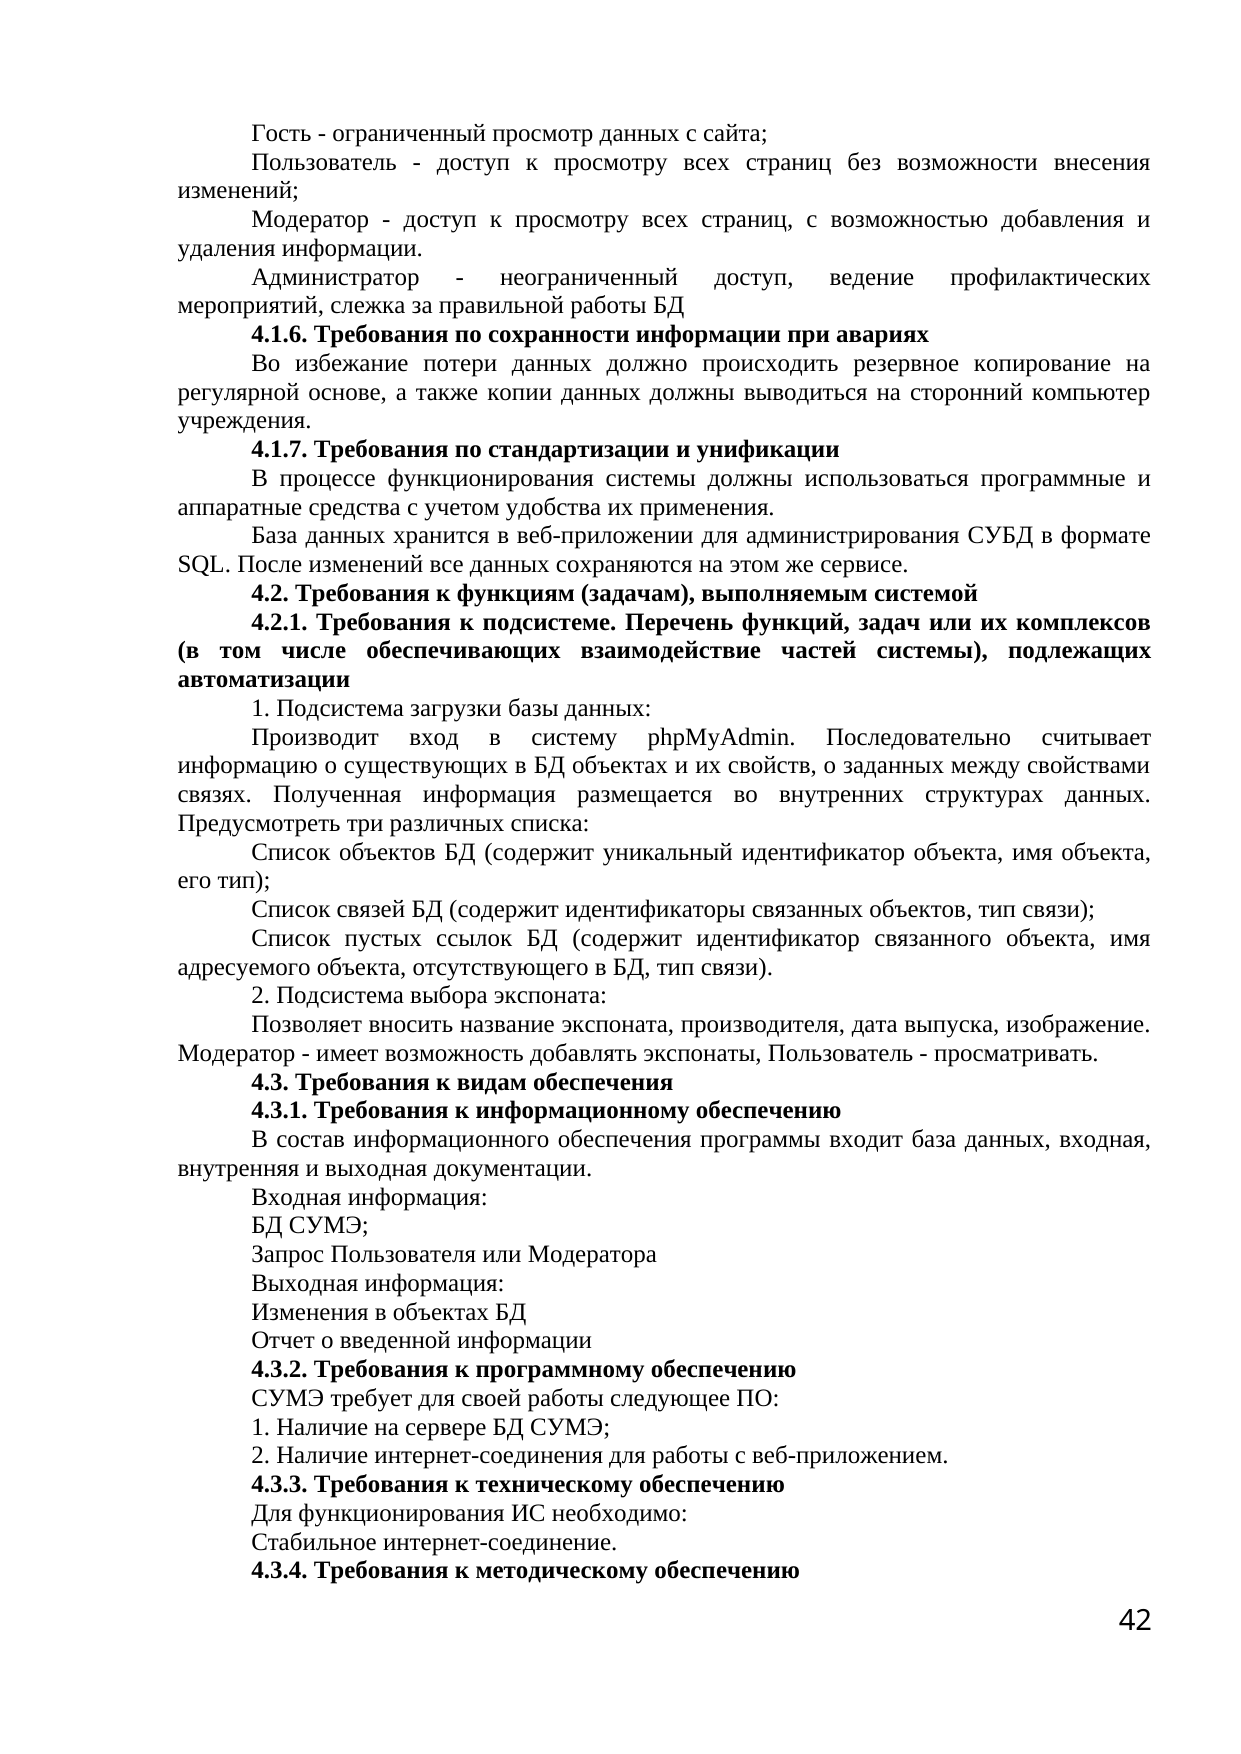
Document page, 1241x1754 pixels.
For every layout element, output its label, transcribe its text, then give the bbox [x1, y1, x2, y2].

text 4.3.2. Требования к программному обеспечению [177, 1354, 1152, 1383]
text 2. Наличие интернет-соединения для работы с веб-приложением. [177, 1441, 1152, 1469]
text 4.3.4. Требования к методическому обеспечению [177, 1556, 1152, 1584]
text В состав информационного обеспечения программы входит база данных, входная, внутренняя и выходная документации. [177, 1124, 1152, 1182]
text 4.1.7. Требования по стандартизации и унификации [177, 434, 1152, 463]
text Во избежание потери данных должно происходить резервное копирование на регулярной основе, а также копии данных должны выводиться на сторонний компьютер учреждения. [177, 348, 1152, 434]
text Запрос Пользователя или Модератора [177, 1239, 1152, 1268]
text Администратор - неограниченный доступ, ведение профилактических мероприятий, слежка за правильной работы БД [177, 262, 1152, 319]
text Для функционирования ИС необходимо: [177, 1498, 1152, 1527]
text 2. Подсистема выбора экспоната: [177, 981, 1152, 1009]
text Производит вход в систему phpMyAdmin. Последовательно считывает информацию о существующих в БД объектах и их свойств, о заданных между свойствами связях. Полученная информация размещается во внутренних структурах данных. Предусмотреть три различных списка: [177, 722, 1152, 837]
text Позволяет вносить название экспоната, производителя, дата выпуска, изображение. Модератор - имеет возможность добавлять экспонаты, Пользователь - просматривать. [177, 1009, 1152, 1067]
text Список связей БД (содержит идентификаторы связанных объектов, тип связи); [177, 894, 1152, 923]
text Модератор - доступ к просмотру всех страниц, с возможностью добавления и удаления информации. [177, 204, 1152, 262]
text Гость - ограниченный просмотр данных с сайта; [177, 118, 1152, 147]
text Отчет о введенной информации [177, 1326, 1152, 1354]
text Список пустых ссылок БД (содержит идентификатор связанного объекта, имя адресуемого объекта, отсутствующего в БД, тип связи). [177, 923, 1152, 981]
text 4.2.1. Требования к подсистеме. Перечень функций, задач или их комплексов (в том числе обеспечивающих взаимодействие частей системы), подлежащих автоматизации [177, 607, 1152, 693]
text 4.1.6. Требования по сохранности информации при авариях [177, 319, 1152, 348]
text Стабильное интернет-соединение. [177, 1527, 1152, 1556]
text 1. Подсистема загрузки базы данных: [177, 693, 1152, 722]
text Изменения в объектах БД [177, 1297, 1152, 1326]
text СУМЭ требует для своей работы следующее ПО: [177, 1383, 1152, 1412]
text Входная информация: [177, 1182, 1152, 1211]
text 4.2. Требования к функциям (задачам), выполняемым системой [177, 578, 1152, 607]
text Пользователь - доступ к просмотру всех страниц без возможности внесения изменений; [177, 147, 1152, 204]
text 1. Наличие на сервере БД СУМЭ; [177, 1412, 1152, 1441]
text БД СУМЭ; [177, 1211, 1152, 1239]
text 4.3. Требования к видам обеспечения [177, 1067, 1152, 1096]
text В процессе функционирования системы должны использоваться программные и аппаратные средства с учетом удобства их применения. [177, 463, 1152, 521]
text 4.3.1. Требования к информационному обеспечению [177, 1096, 1152, 1124]
text Список объектов БД (содержит уникальный идентификатор объекта, имя объекта, его тип); [177, 837, 1152, 894]
text 4.3.3. Требования к техническому обеспечению [177, 1469, 1152, 1498]
text База данных хранится в веб-приложении для администрирования СУБД в формате SQL. После изменений все данных сохраняются на этом же сервисе. [177, 521, 1152, 578]
text Выходная информация: [177, 1268, 1152, 1297]
